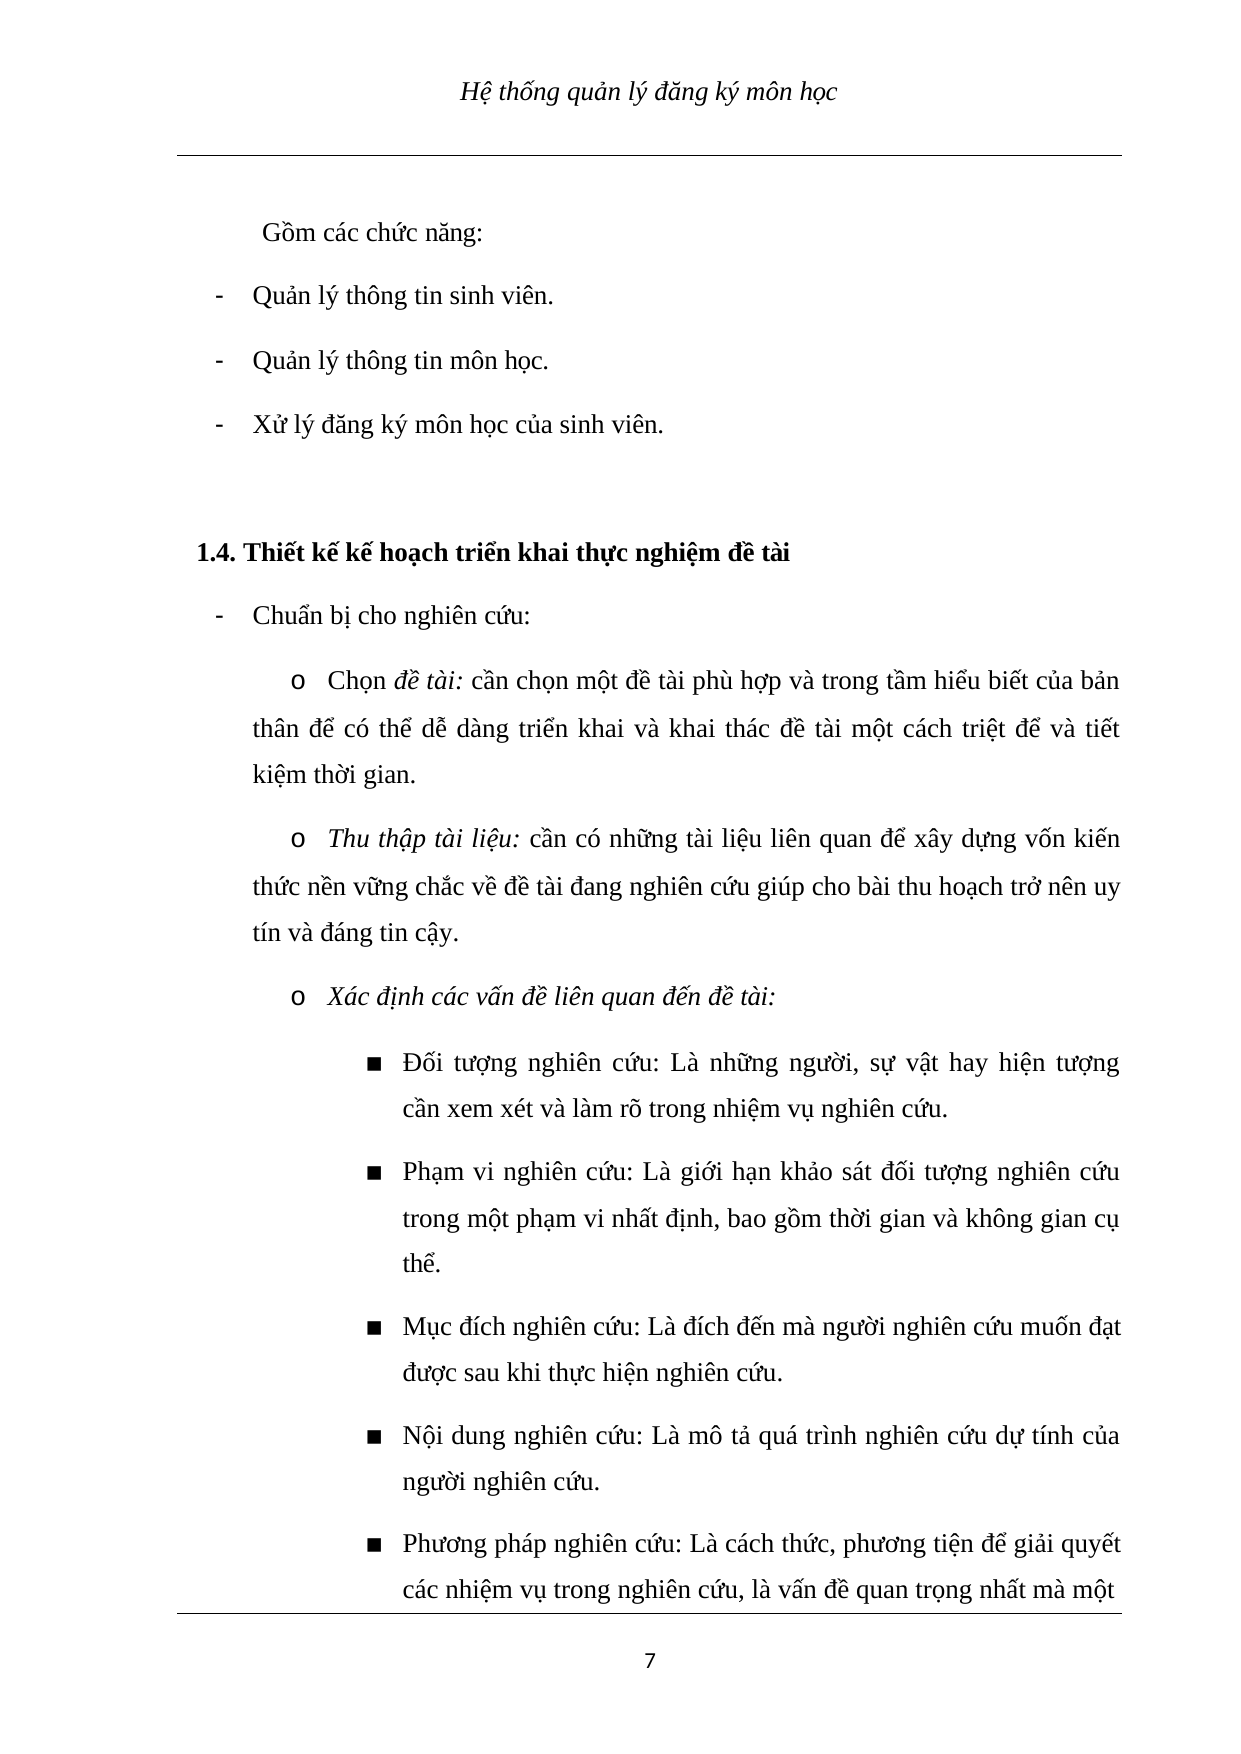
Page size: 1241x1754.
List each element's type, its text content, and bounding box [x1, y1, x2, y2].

list Quản lý thông tin sinh viên. [215, 276, 1166, 313]
list Thu thập tài liệu: cần có những tài liệu liên quan để xây dựng vốn kiến thức nền vững chắc về đề tài đang nghiên cứu giúp cho bài thu hoạch trở nên uy tín và đáng tin cậy. [252, 822, 1122, 947]
list Chuẩn bị cho nghiên cứu: [215, 596, 1166, 632]
list Đối tượng nghiên cứu: Là những người, sự vật hay hiện tượng cần xem xét và làm rõ trong nhiệm vụ nghiên cứu. [365, 1043, 1120, 1123]
list Xác định các vấn đề liên quan đến đề tài: [290, 980, 1166, 1013]
list Mục đích nghiên cứu: Là đích đến mà người nghiên cứu muốn đạt được sau khi thực hiện nghiên cứu. [365, 1307, 1122, 1387]
list Phương pháp nghiên cứu: Là cách thức, phương tiện để giải quyết các nhiệm vụ trong nghiên cứu, là vấn đề quan trọng nhất mà một [365, 1524, 1121, 1604]
list Nội dung nghiên cứu: Là mô tả quá trình nghiên cứu dự tính của người nghiên cứu. [365, 1416, 1121, 1496]
text Gồm các chức năng: [262, 216, 1166, 248]
list Xử lý đăng ký môn học của sinh viên. [215, 404, 1166, 441]
list Phạm vi nghiên cứu: Là giới hạn khảo sát đối tượng nghiên cứu trong một phạm vi nhất định, bao gồm thời gian và không gian cụ thể. [365, 1152, 1121, 1279]
list Quản lý thông tin môn học. [215, 340, 1166, 377]
subtitle Thiết kế kế hoạch triển khai thực nghiệm đề tài [196, 536, 1166, 567]
list Chọn đề tài: cần chọn một đề tài phù hợp và trong tầm hiểu biết của bản thân để có thể dễ dàng triển khai và khai thác đề tài một cách triệt để và tiết kiệm thời gian. [252, 664, 1121, 789]
